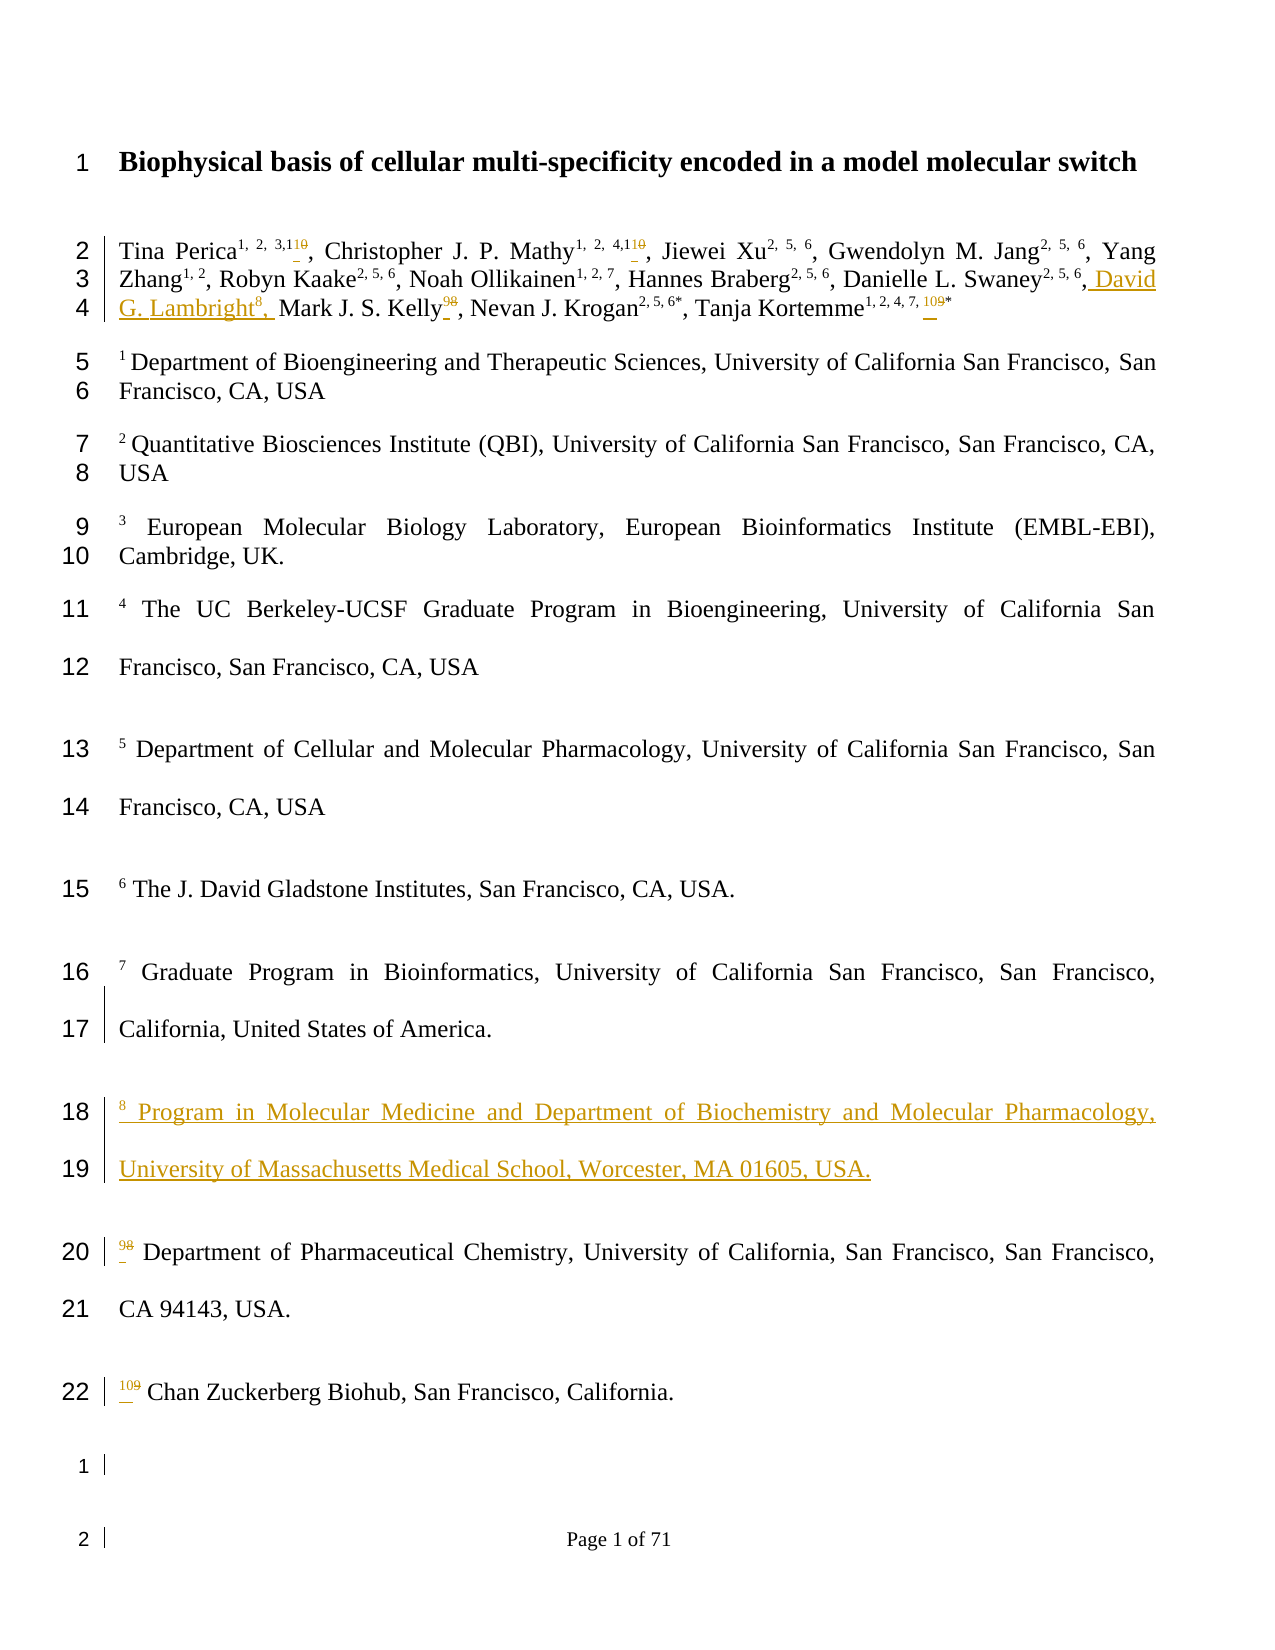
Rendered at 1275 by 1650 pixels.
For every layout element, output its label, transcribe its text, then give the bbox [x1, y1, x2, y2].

text 1 Department of Bioengineering and Therapeutic Sciences, University of California San Francisco, San Francisco, CA, USA [119, 347, 1156, 404]
text 7 Graduate Program in Bioinformatics, University of California San Francisco, San Francisco, California, United States of America. [119, 957, 1156, 1043]
text Department of Pharmaceutical Chemistry, University of California, San Francisco, San Francisco, CA 94143, USA. [119, 1237, 1156, 1323]
text 3 European Molecular Biology Laboratory, European Bioinformatics Institute (EMBL-EBI), Cambridge, UK. [119, 512, 1156, 569]
text 5 Department of Cellular and Molecular Pharmacology, University of California San Francisco, San Francisco, CA, USA [119, 734, 1156, 821]
text Tina Perica1, 2, 3,1, Christopher J. P. Mathy1, 2, 4,1, Jiewei Xu2, 5, 6, Gwendolyn Μ. Jang2, 5, 6, Yang Zhang1, 2, Robyn Kaake2, 5, 6, Noah Ollikainen1, 2, 7, Hannes Braberg2, 5, 6, Danielle L. Swaney2, 5, 6, Mark J. S. Kelly, Nevan J. Krogan2, 5, 6*, Tanja Kortemme1, 2, 4, 7, * [119, 236, 1156, 322]
text Chan Zuckerberg Biohub, San Francisco, California. [119, 1377, 1156, 1406]
text 4 The UC Berkeley-UCSF Graduate Program in Bioengineering, University of California San Francisco, San Francisco, CA, USA [119, 594, 1156, 681]
text 2 Quantitative Biosciences Institute (QBI), University of California San Francisco, San Francisco, CA, USA [119, 429, 1156, 487]
text 6 The J. David Gladstone Institutes, San Francisco, CA, USA. [119, 874, 1156, 903]
subtitle Biophysical basis of cellular multi-specificity encoded in a model molecular switch [119, 144, 1156, 177]
